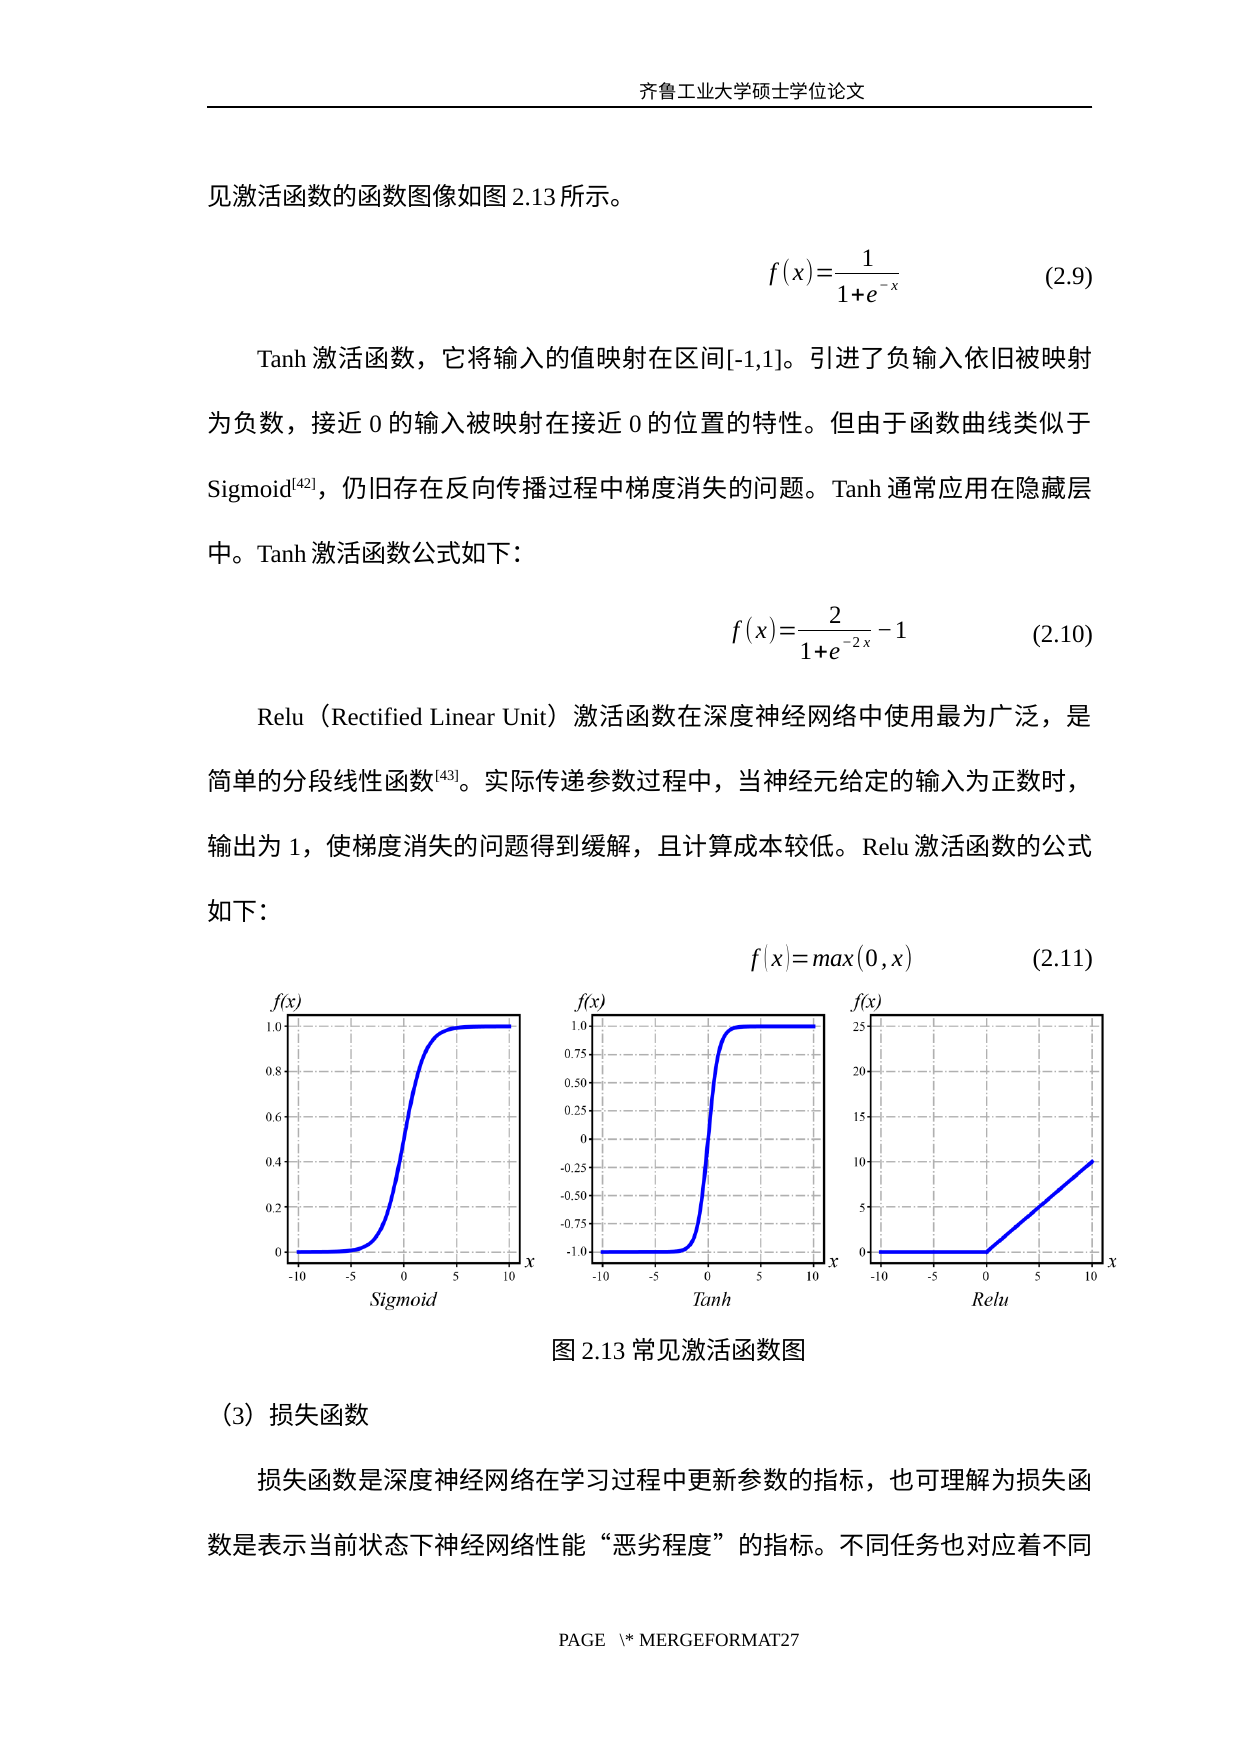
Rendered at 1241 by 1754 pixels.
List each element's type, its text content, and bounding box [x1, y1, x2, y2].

text (2.9) [207, 243, 1092, 308]
text Relu（Rectified Linear Unit）激活函数在深度神经网络中使用最为广泛，是简单的分段线性函数[43]。实际传递参数过程中，当神经元给定的输入为正数时，输出为1，使梯度消失的问题得到缓解，且计算成本较低。Relu激活函数的公式如下： [207, 682, 1092, 942]
picture [265, 990, 1117, 1312]
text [207, 162, 1092, 227]
list 损失函数 [207, 1381, 1092, 1446]
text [207, 1446, 1092, 1576]
text (2.10) [207, 601, 1092, 666]
text Tanh激活函数，它将输入的值映射在区间[-1,1]。引进了负输入依旧被映射为负数，接近0的输入被映射在接近0的位置的特性。但由于函数曲线类似于Sigmoid[42]，仍旧存在反向传播过程中梯度消失的问题。Tanh通常应用在隐藏层中。Tanh激活函数公式如下： [207, 324, 1092, 584]
text 图2.13 常见激活函数图 [207, 1316, 1092, 1381]
text (2.11) [207, 942, 1092, 974]
